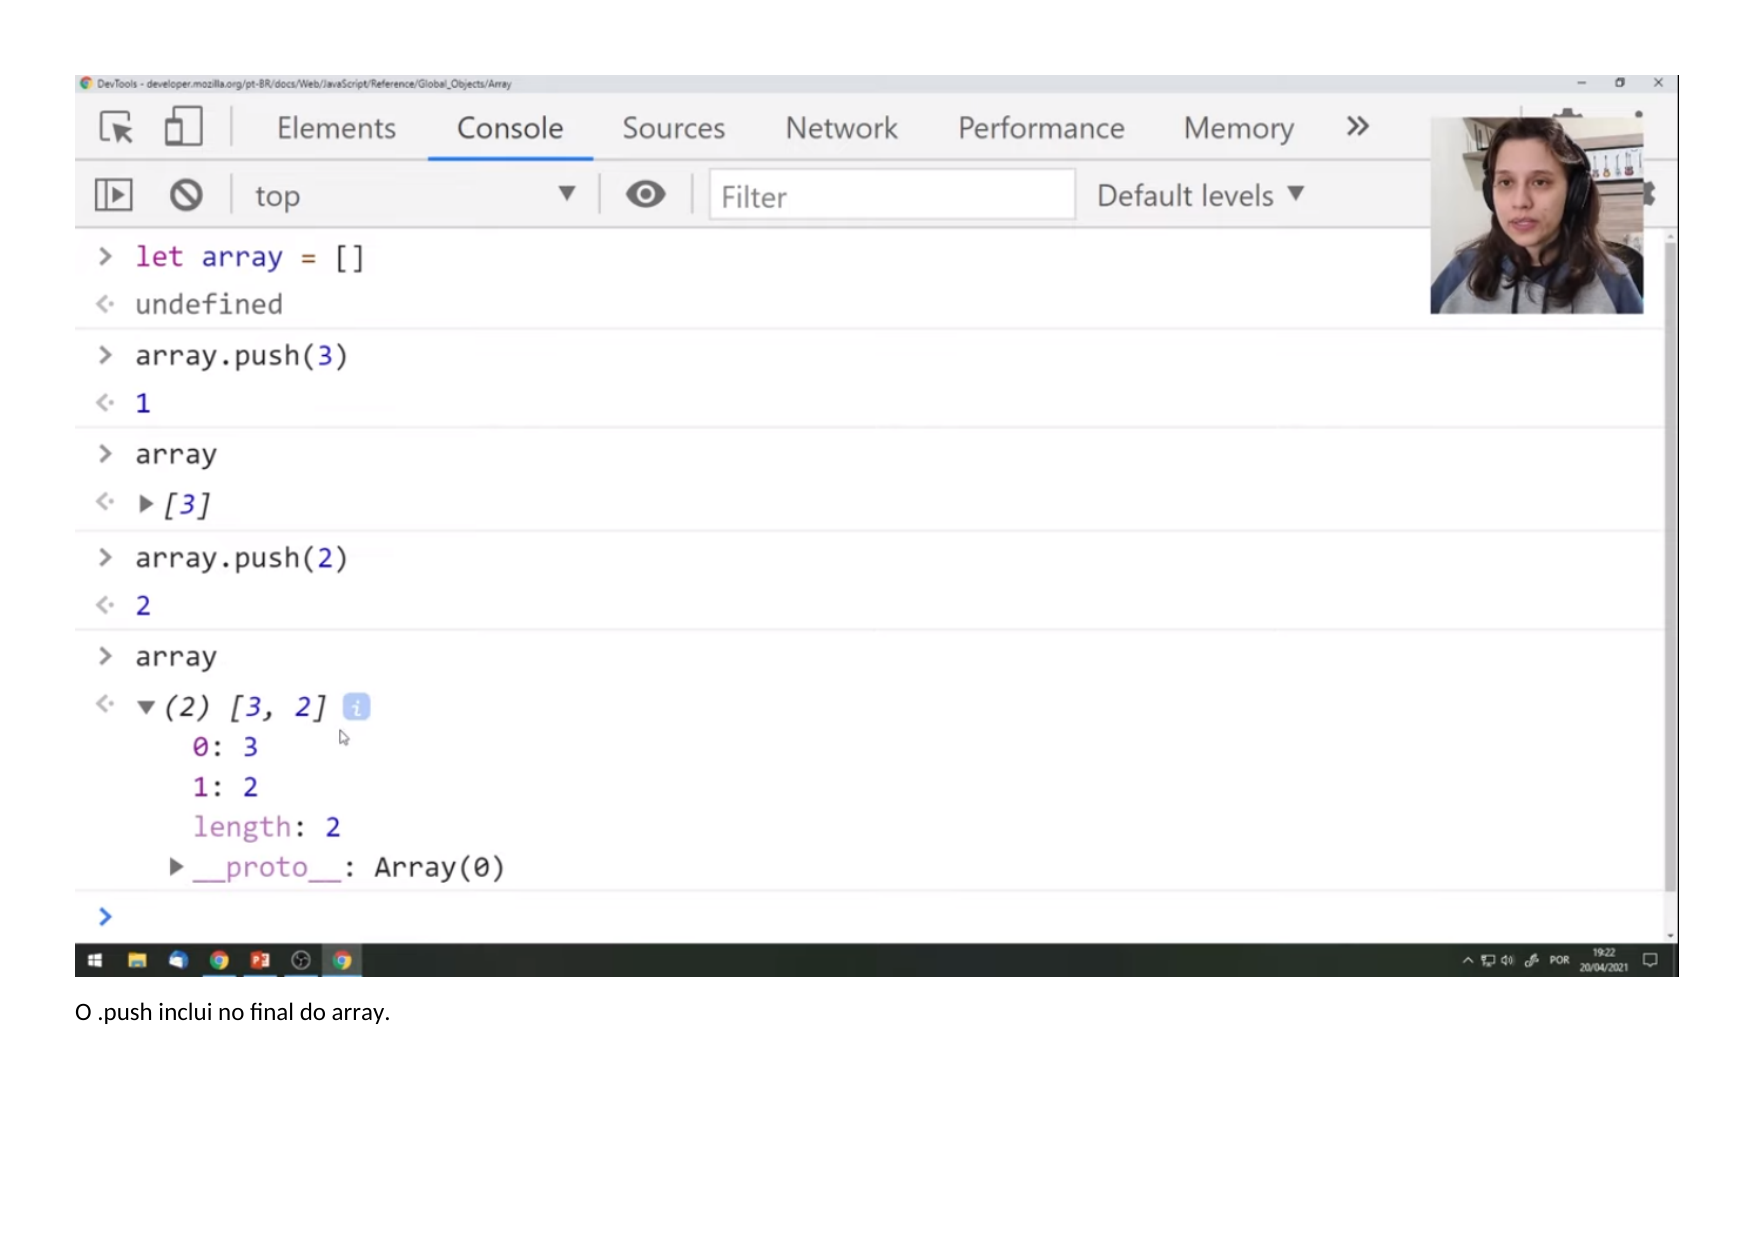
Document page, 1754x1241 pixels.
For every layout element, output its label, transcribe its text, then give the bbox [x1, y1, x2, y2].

text O .push inclui no final do array. [75, 996, 1679, 1026]
picture [75, 75, 1679, 977]
